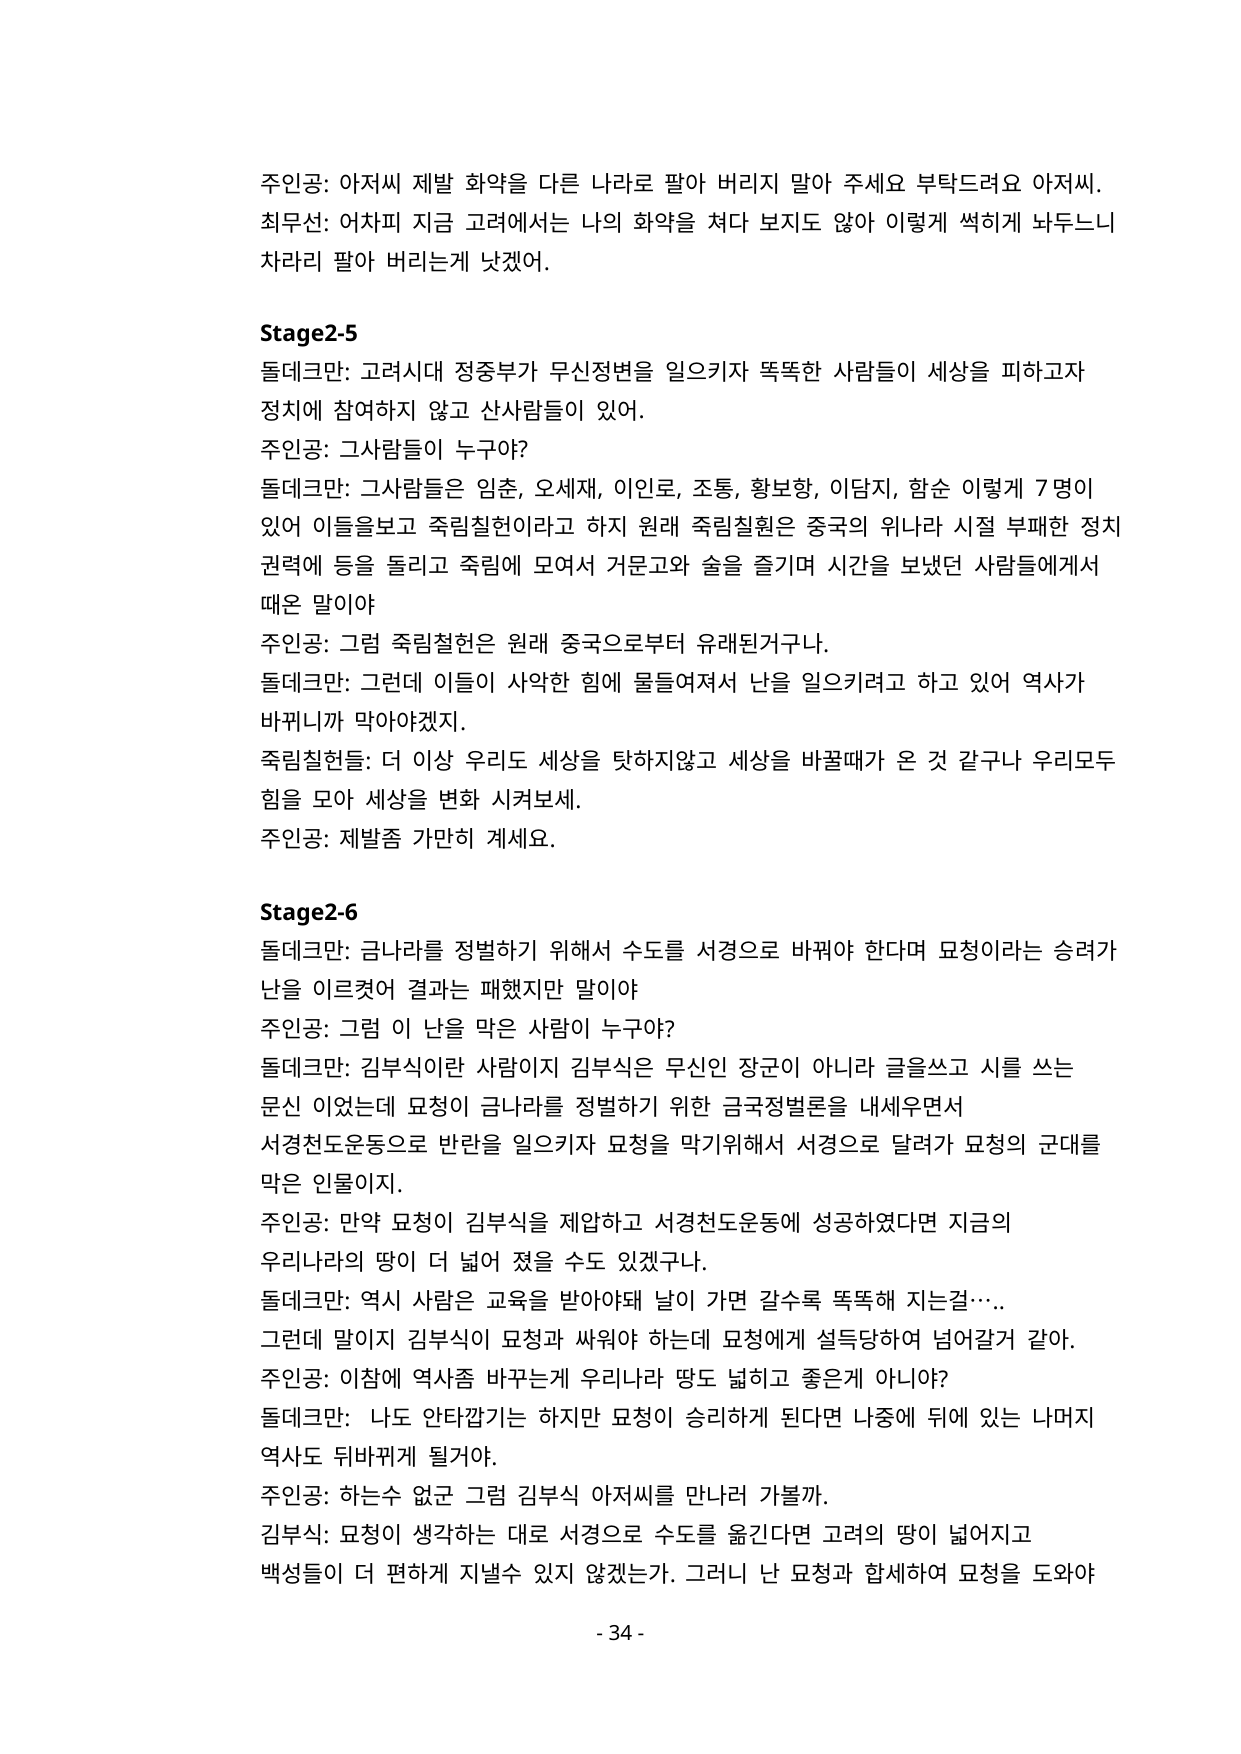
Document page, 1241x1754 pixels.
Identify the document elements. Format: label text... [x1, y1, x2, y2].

text Stage2-5 [260, 317, 1122, 348]
text 주인공: 만약 묘청이 김부식을 제압하고 서경천도운동에 성공하였다면 지금의 우리나라의 땅이 더 넓어 졌을 수도 있겠구나. [260, 1205, 1122, 1277]
text 주인공: 그사람들이 누구야? [260, 431, 1122, 465]
text 주인공: 이참에 역사좀 바꾸는게 우리나라 땅도 넓히고 좋은게 아니야? [260, 1361, 1122, 1394]
text 돌데크만: 그사람들은 임춘, 오세재, 이인로, 조통, 황보항, 이담지, 함순 이렇게 7명이 있어 이들을보고 죽림칠헌이라고 하지 원래 죽림칠훤은 중국의 위나라 시절 부패한 정치 권력에 등을 돌리고 죽림에 모여서 거문고와 술을 즐기며 시간을 보냈던 사람들에게서 때온 말이야 [260, 470, 1122, 620]
text 주인공: 아저씨 제발 화약을 다른 나라로 팔아 버리지 말아 주세요 부탁드려요 아저씨. [260, 166, 1122, 199]
text 주인공: 제발좀 가만히 계세요. [260, 821, 1122, 854]
text 돌데크만: 김부식이란 사람이지 김부식은 무신인 장군이 아니라 글을쓰고 시를 쓰는 문신 이었는데 묘청이 금나라를 정벌하기 위한 금국정벌론을 내세우면서 서경천도운동으로 반란을 일으키자 묘청을 막기위해서 서경으로 달려가 묘청의 군대를 막은 인물이지. [260, 1049, 1122, 1199]
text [260, 1517, 1122, 1589]
text 돌데크만: 고려시대 정중부가 무신정변을 일으키자 똑똑한 사람들이 세상을 피하고자 정치에 참여하지 않고 산사람들이 있어. [260, 353, 1122, 426]
text 돌데크만: 그런데 이들이 사악한 힘에 물들여져서 난을 일으키려고 하고 있어 역사가 바뀌니까 막아야겠지. [260, 665, 1122, 737]
text 돌데크만: 나도 안타깝기는 하지만 묘청이 승리하게 된다면 나중에 뒤에 있는 나머지 역사도 뒤바뀌게 될거야. [260, 1400, 1122, 1472]
text 주인공: 하는수 없군 그럼 김부식 아저씨를 만나러 가볼까. [260, 1478, 1122, 1511]
text 주인공: 그럼 죽림철헌은 원래 중국으로부터 유래된거구나. [260, 626, 1122, 659]
text 최무선: 어차피 지금 고려에서는 나의 화약을 쳐다 보지도 않아 이렇게 썩히게 놔두느니 차라리 팔아 버리는게 낫겠어. [260, 205, 1122, 277]
text 돌데크만: 금나라를 정벌하기 위해서 수도를 서경으로 바꿔야 한다며 묘청이라는 승려가 난을 이르켯어 결과는 패했지만 말이야 [260, 933, 1122, 1005]
text 돌데크만: 역시 사람은 교육을 받아야돼 날이 가면 갈수록 똑똑해 지는걸….. [260, 1283, 1122, 1316]
text 죽림칠헌들: 더 이상 우리도 세상을 탓하지않고 세상을 바꿀때가 온 것 같구나 우리모두 힘을 모아 세상을 변화 시켜보세. [260, 743, 1122, 815]
text 주인공: 그럼 이 난을 막은 사람이 누구야? [260, 1011, 1122, 1044]
text 그런데 말이지 김부식이 묘청과 싸워야 하는데 묘청에게 설득당하여 넘어갈거 같아. [260, 1322, 1122, 1355]
text Stage2-6 [260, 896, 1122, 927]
